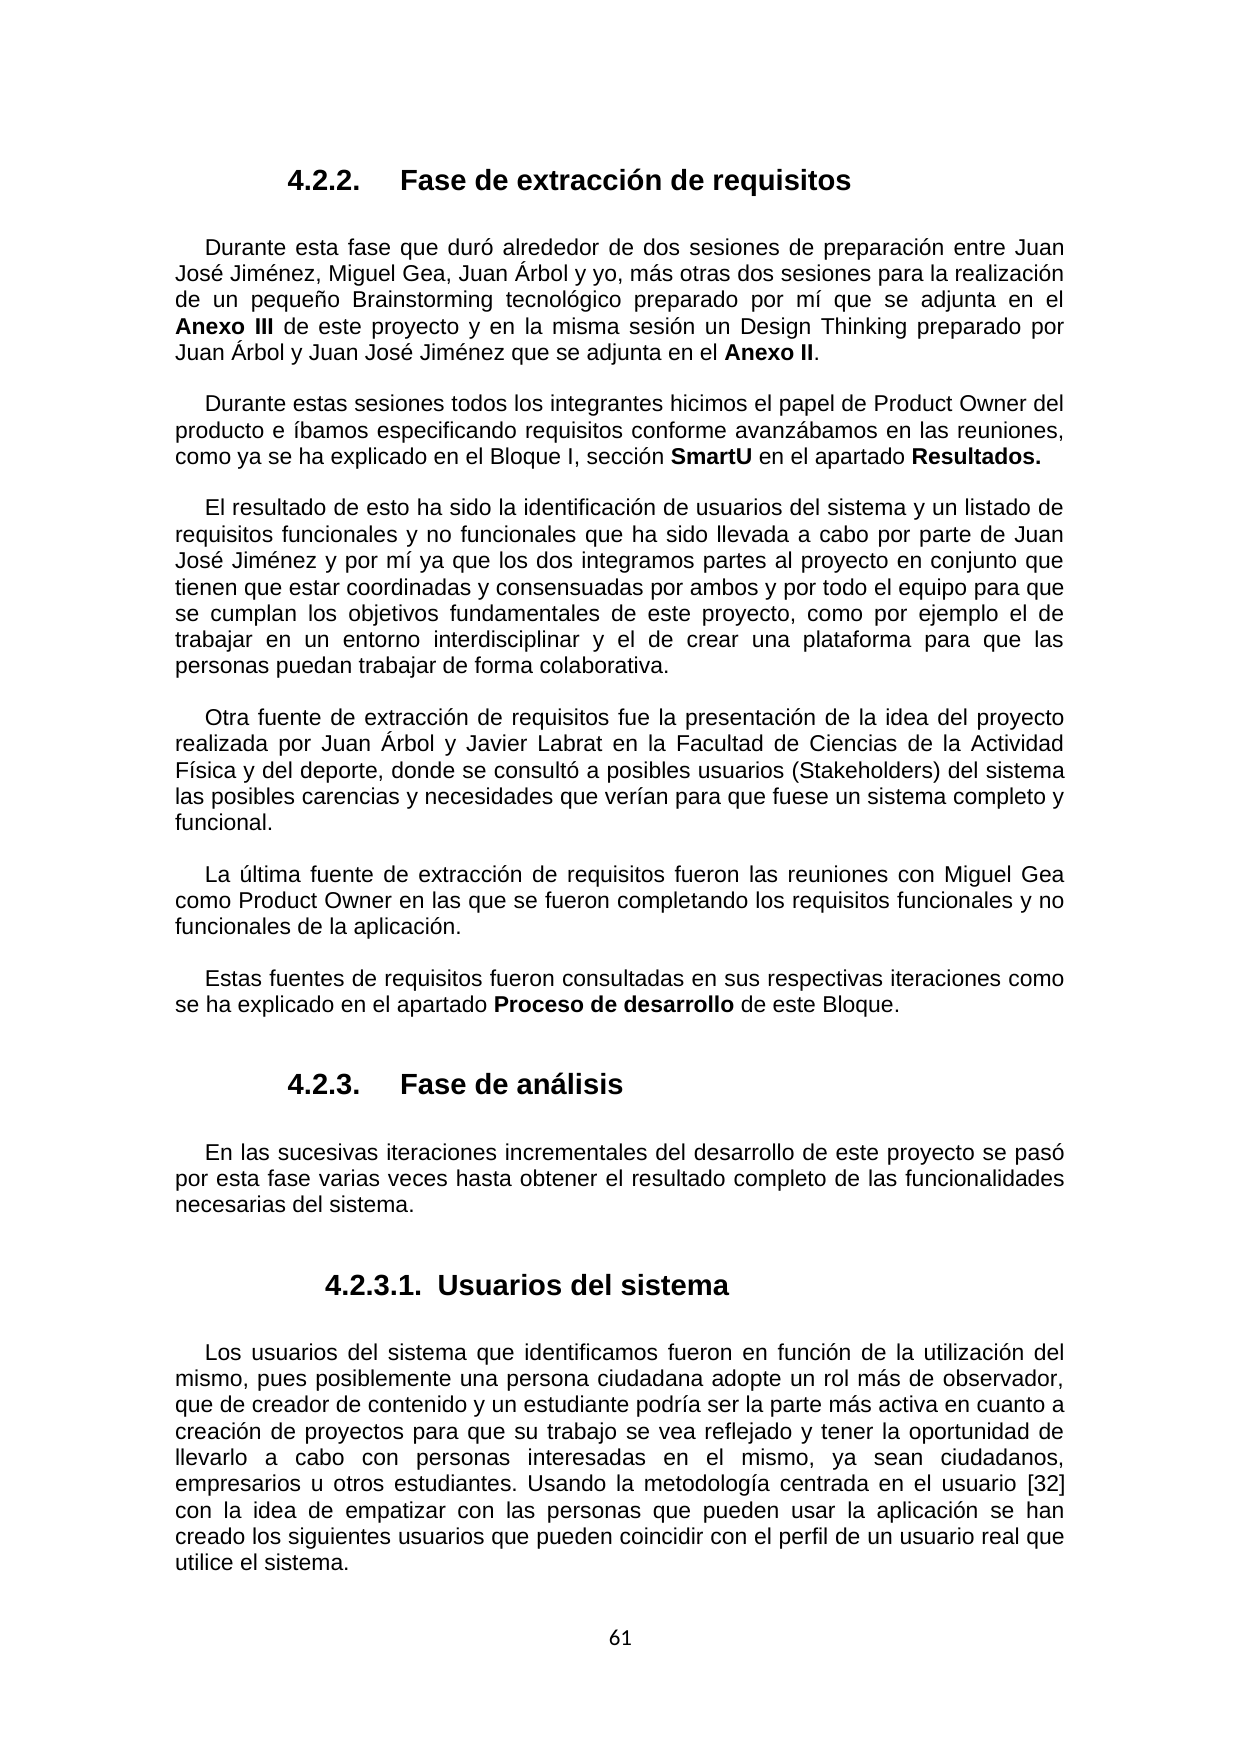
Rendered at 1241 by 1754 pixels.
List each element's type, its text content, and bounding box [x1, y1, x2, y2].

list Fase de análisis [287, 1067, 1065, 1101]
text El resultado de esto ha sido la identificación de usuarios del sistema y un listado de requisitos funcionales y no funcionales que ha sido llevada a cabo por parte de Juan José Jiménez y por mí ya que los dos integramos partes al proyecto en conjunto que tienen que estar coordinadas y consensuadas por ambos y por todo el equipo para que se cumplan los objetivos fundamentales de este proyecto, como por ejemplo el de trabajar en un entorno interdisciplinar y el de crear una plataforma para que las personas puedan trabajar de forma colaborativa. [175, 494, 1065, 679]
text Otra fuente de extracción de requisitos fue la presentación de la idea del proyecto realizada por Juan Árbol y Javier Labrat en la Facultad de Ciencias de la Actividad Física y del deporte, donde se consultó a posibles usuarios (Stakeholders) del sistema las posibles carencias y necesidades que verían para que fuese un sistema completo y funcional. [175, 704, 1065, 836]
text La última fuente de extracción de requisitos fueron las reuniones con Miguel Gea como Product Owner en las que se fueron completando los requisitos funcionales y no funcionales de la aplicación. [175, 861, 1065, 940]
text Estas fuentes de requisitos fueron consultadas en sus respectivas iteraciones como se ha explicado en el apartado Proceso de desarrollo de este Bloque. [175, 965, 1065, 1017]
text Durante estas sesiones todos los integrantes hicimos el papel de Product Owner del producto e íbamos especificando requisitos conforme avanzábamos en las reuniones, como ya se ha explicado en el Bloque I, sección SmartU en el apartado Resultados. [175, 390, 1065, 469]
list Fase de extracción de requisitos [287, 162, 1065, 196]
text Durante esta fase que duró alrededor de dos sesiones de preparación entre Juan José Jiménez, Miguel Gea, Juan Árbol y yo, más otras dos sesiones para la realización de un pequeño Brainstorming tecnológico preparado por mí que se adjunta en el Anexo III de este proyecto y en la misma sesión un Design Thinking preparado por Juan Árbol y Juan José Jiménez que se adjunta en el Anexo II. [175, 233, 1065, 365]
text Los usuarios del sistema que identificamos fueron en función de la utilización del mismo, pues posiblemente una persona ciudadana adopte un rol más de observador, que de creador de contenido y un estudiante podría ser la parte más activa en cuanto a creación de proyectos para que su trabajo se vea reflejado y tener la oportunidad de llevarlo a cabo con personas interesadas en el mismo, ya sean ciudadanos, empresarios u otros estudiantes. Usando la metodología centrada en el usuario con la idea de empatizar con las personas que pueden usar la aplicación se han creado los siguientes usuarios que pueden coincidir con el perfil de un usuario real que utilice el sistema. [175, 1338, 1065, 1576]
text En las sucesivas iteraciones incrementales del desarrollo de este proyecto se pasó por esta fase varias veces hasta obtener el resultado completo de las funcionalidades necesarias del sistema. [175, 1138, 1065, 1217]
list Usuarios del sistema [325, 1267, 1065, 1301]
